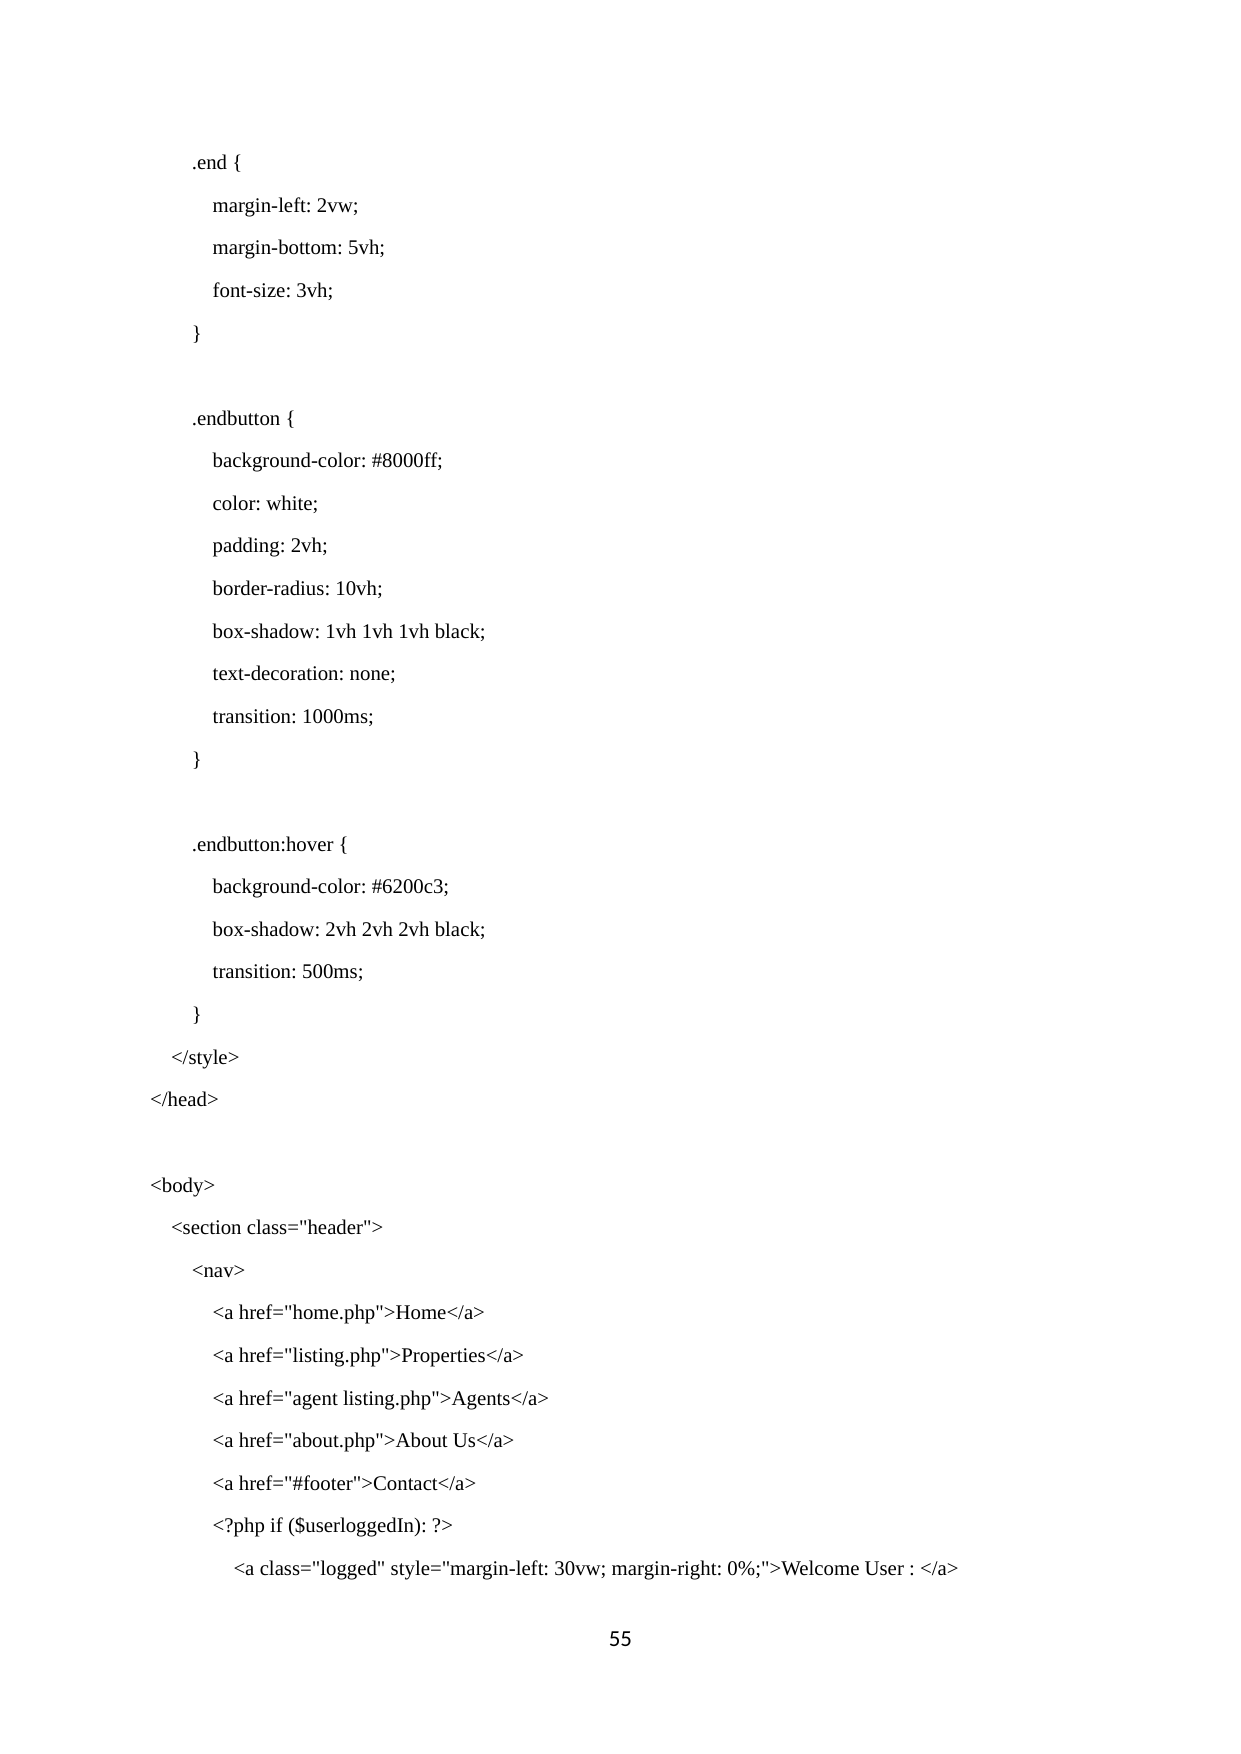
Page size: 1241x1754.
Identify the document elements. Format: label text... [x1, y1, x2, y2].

text background-color: #6200c3; [150, 874, 1090, 898]
text } [150, 1002, 1090, 1026]
text <body> [150, 1172, 1090, 1197]
text box-shadow: 1vh 1vh 1vh black; [150, 619, 1090, 643]
text margin-bottom: 5vh; [150, 235, 1090, 259]
text <a class="logged" style="margin-left: 30vw; margin-right: 0%;">Welcome User : </a> [150, 1556, 1090, 1580]
text <a href="#footer">Contact</a> [150, 1471, 1090, 1495]
text .endbutton:hover { [150, 832, 1090, 856]
text <nav> [150, 1258, 1090, 1282]
text margin-left: 2vw; [150, 193, 1090, 217]
text color: white; [150, 491, 1090, 515]
text <section class="header"> [150, 1215, 1090, 1239]
text box-shadow: 2vh 2vh 2vh black; [150, 917, 1090, 941]
text padding: 2vh; [150, 533, 1090, 557]
text font-size: 3vh; [150, 278, 1090, 302]
text .endbutton { [150, 406, 1090, 430]
text <a href="agent listing.php">Agents</a> [150, 1386, 1090, 1409]
text transition: 500ms; [150, 959, 1090, 983]
text <a href="about.php">About Us</a> [150, 1428, 1090, 1452]
text } [150, 320, 1090, 344]
text background-color: #8000ff; [150, 448, 1090, 472]
text } [150, 746, 1090, 771]
text </style> [150, 1045, 1090, 1069]
text <a href="home.php">Home</a> [150, 1300, 1090, 1324]
text text-decoration: none; [150, 661, 1090, 685]
text transition: 1000ms; [150, 704, 1090, 728]
text <?php if ($userloggedIn): ?> [150, 1513, 1090, 1537]
text .end { [150, 150, 1090, 174]
text </head> [150, 1087, 1090, 1111]
text border-radius: 10vh; [150, 576, 1090, 600]
text <a href="listing.php">Properties</a> [150, 1343, 1090, 1367]
